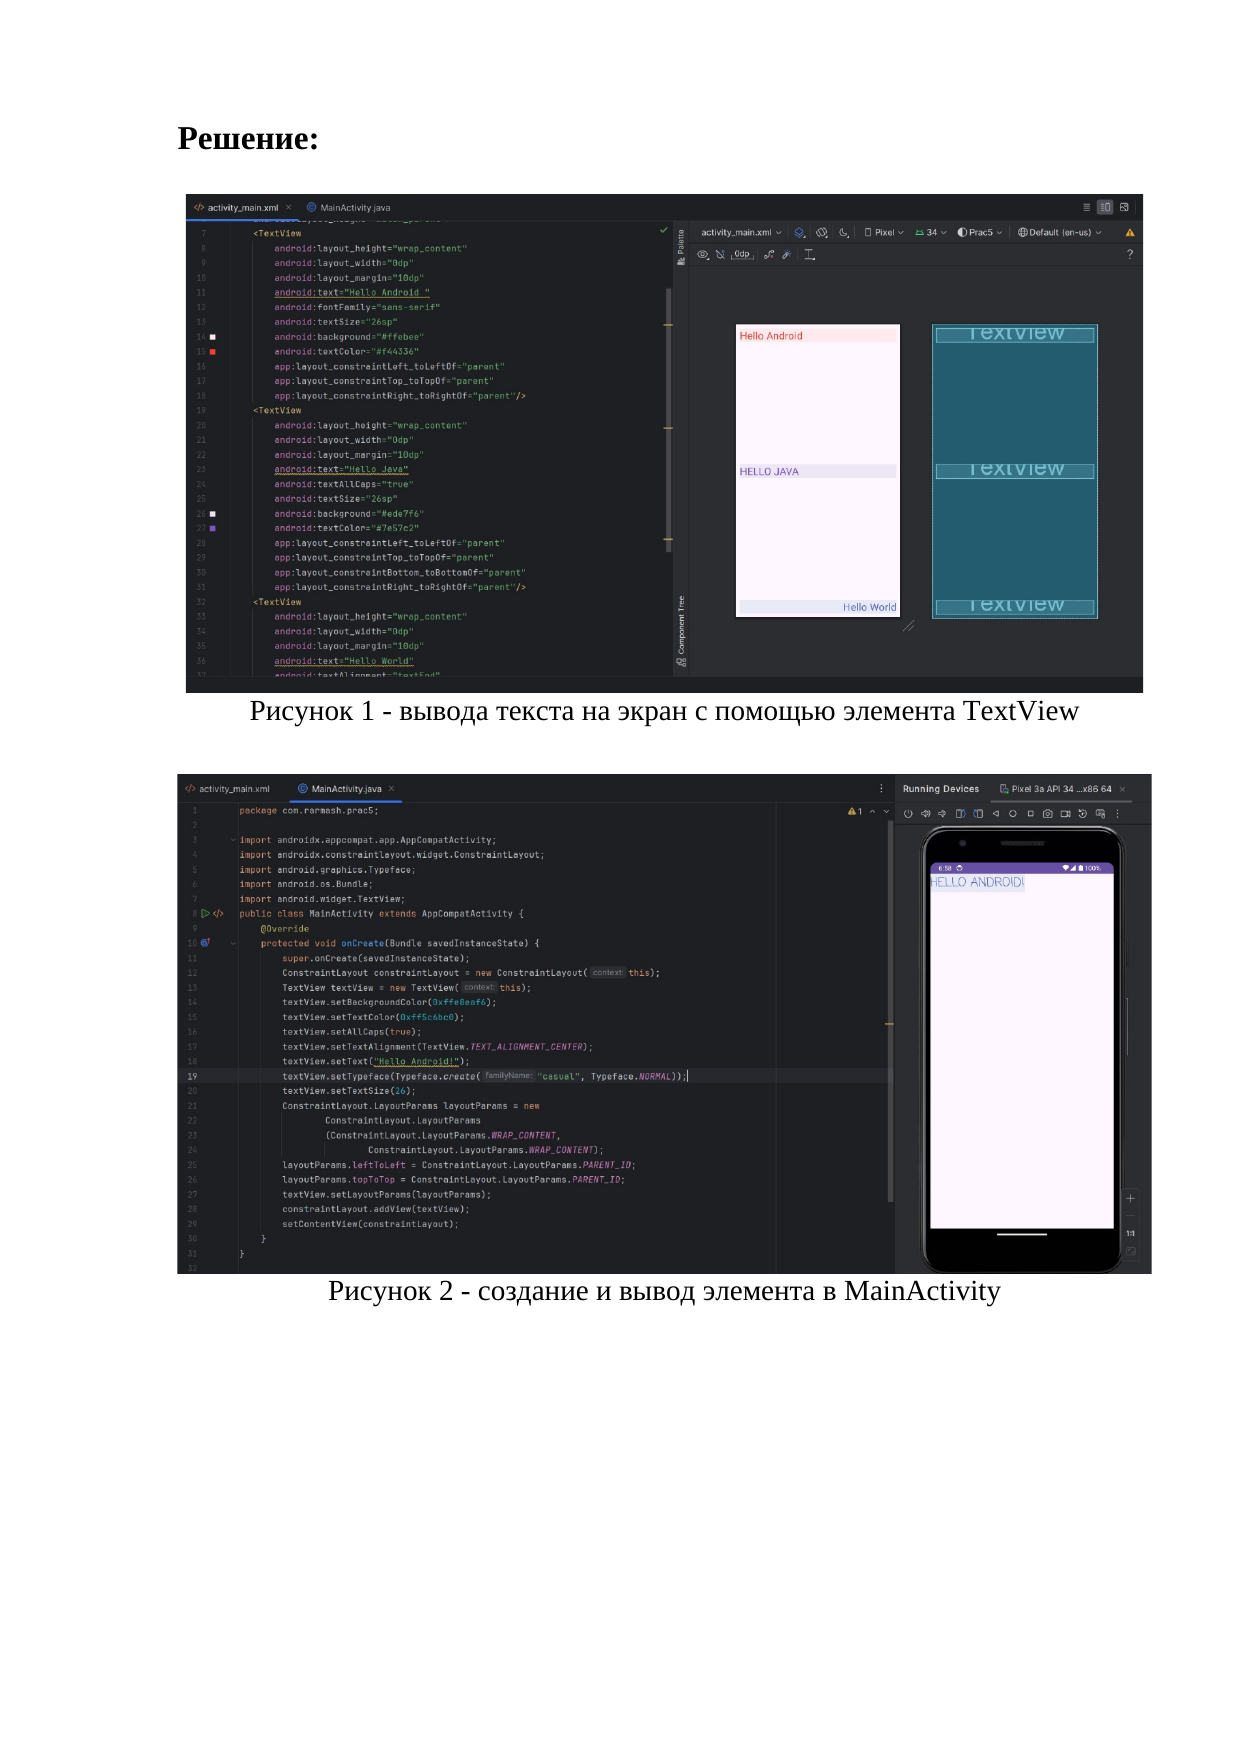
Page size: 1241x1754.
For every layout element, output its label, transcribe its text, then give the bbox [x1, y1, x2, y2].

text Рисунок 1 - вывода текста на экран с помощью элемента TextView [177, 693, 1152, 726]
text Решение: [177, 118, 1152, 156]
text Рисунок 2 - создание и вывод элемента в MainActivity [177, 1274, 1152, 1307]
picture [177, 774, 1152, 1274]
picture [185, 194, 1144, 693]
